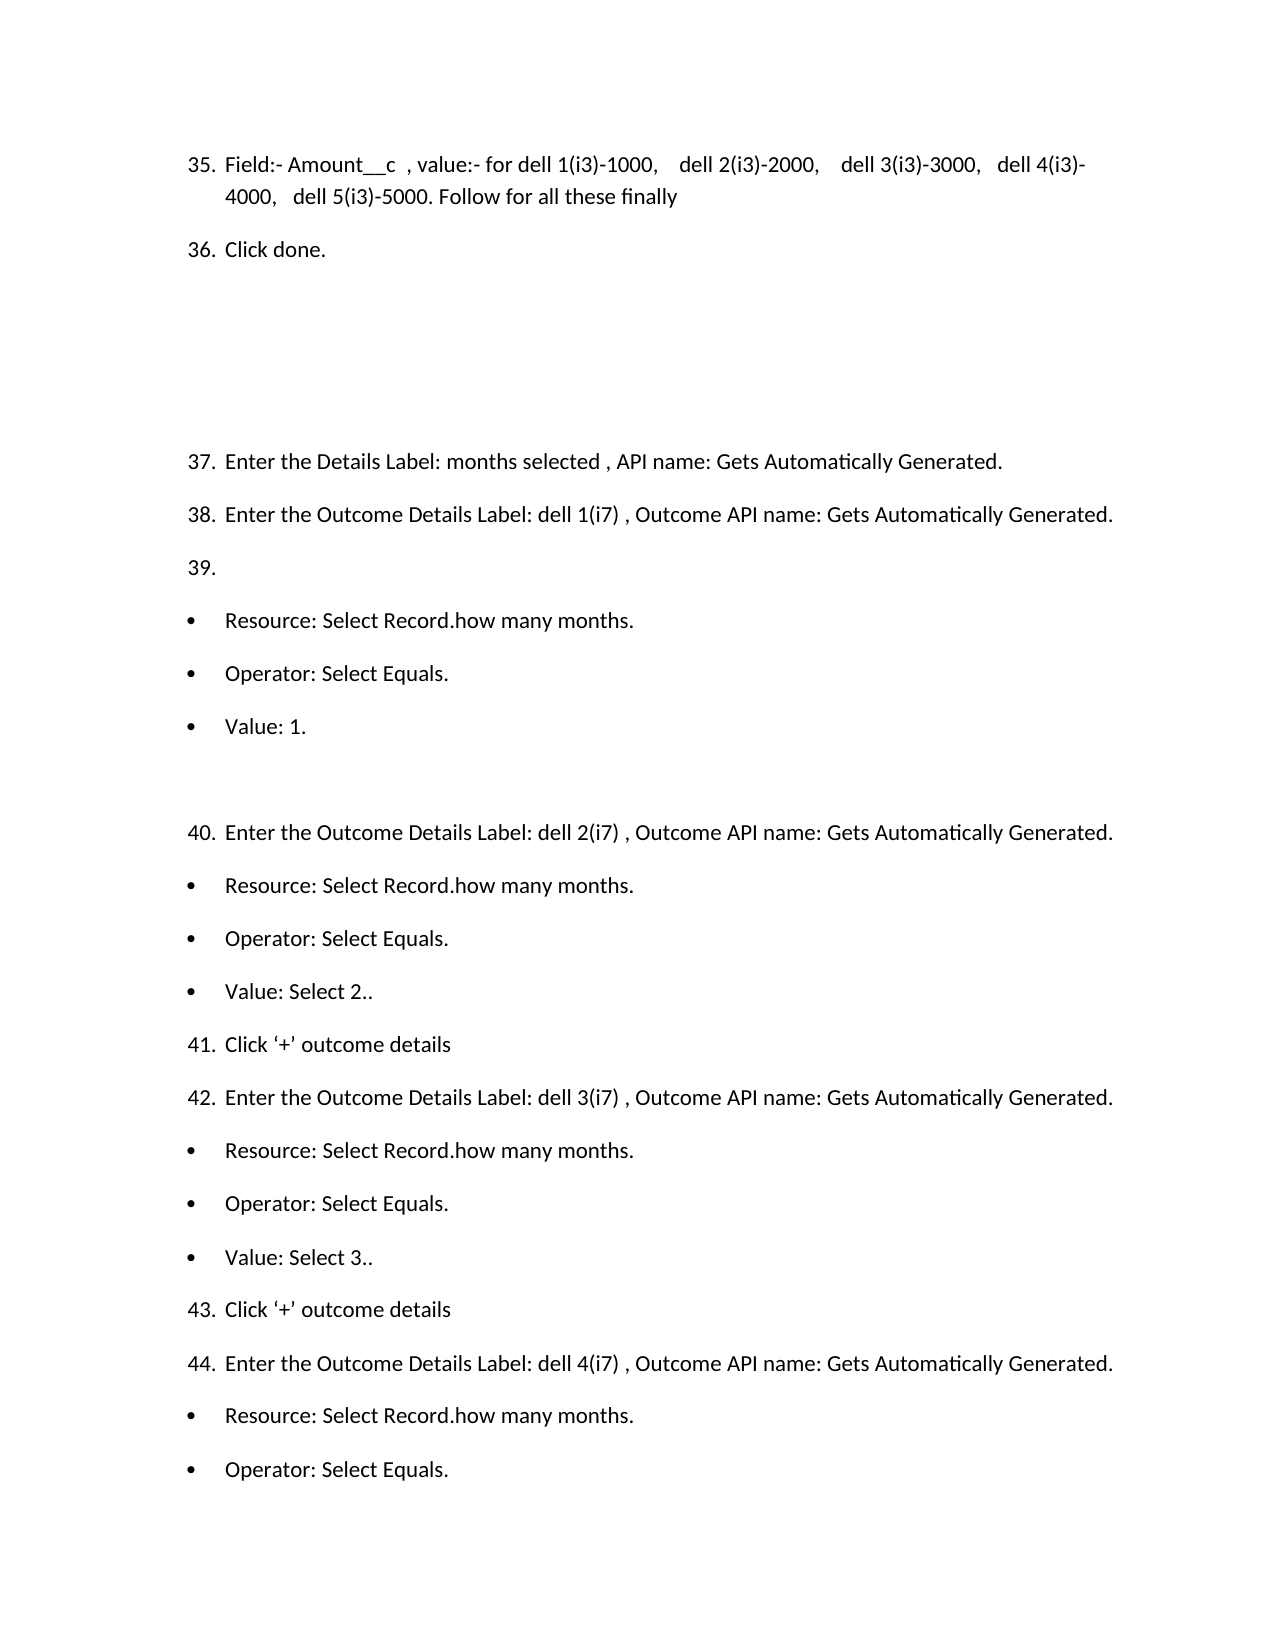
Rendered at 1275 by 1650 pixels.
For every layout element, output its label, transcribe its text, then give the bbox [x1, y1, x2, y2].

list Value: 1. [187, 712, 1125, 740]
list Operator: Select Equals. [187, 1455, 1125, 1483]
list Click ‘+’ outcome details [187, 1031, 1125, 1058]
list Resource: Select Record.how many months. [187, 606, 1125, 634]
list Field:- Amount__c , value:- for dell 1(i3)-1000, dell 2(i3)-2000, dell 3(i3)-3000, dell 4(i3)-4000, dell 5(i3)-5000. Follow for all these finally [187, 150, 1125, 210]
list Operator: Select Equals. [187, 1189, 1125, 1218]
list Enter the Details Label: months selected , API name: Gets Automatically Generated. [187, 447, 1125, 475]
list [187, 1402, 1125, 1430]
list Resource: Select Record.how many months. [187, 1137, 1125, 1164]
list Operator: Select Equals. [187, 659, 1125, 687]
list Resource: Select Record.how many months. [187, 871, 1125, 899]
list Enter the Outcome Details Label: dell 4(i7) , Outcome API name: Gets Automatically Generated. [187, 1349, 1125, 1377]
list Operator: Select Equals. [187, 924, 1125, 952]
list Click done. [187, 235, 1125, 263]
list Click ‘+’ outcome details [187, 1296, 1125, 1324]
list Enter the Outcome Details Label: dell 3(i7) , Outcome API name: Gets Automatically Generated. [187, 1083, 1125, 1112]
list Value: Select 3.. [187, 1243, 1125, 1271]
list Enter the Outcome Details Label: dell 1(i7) , Outcome API name: Gets Automatically Generated. [187, 500, 1125, 528]
list Value: Select 2.. [187, 977, 1125, 1006]
list Enter the Outcome Details Label: dell 2(i7) , Outcome API name: Gets Automatically Generated. [187, 818, 1125, 846]
